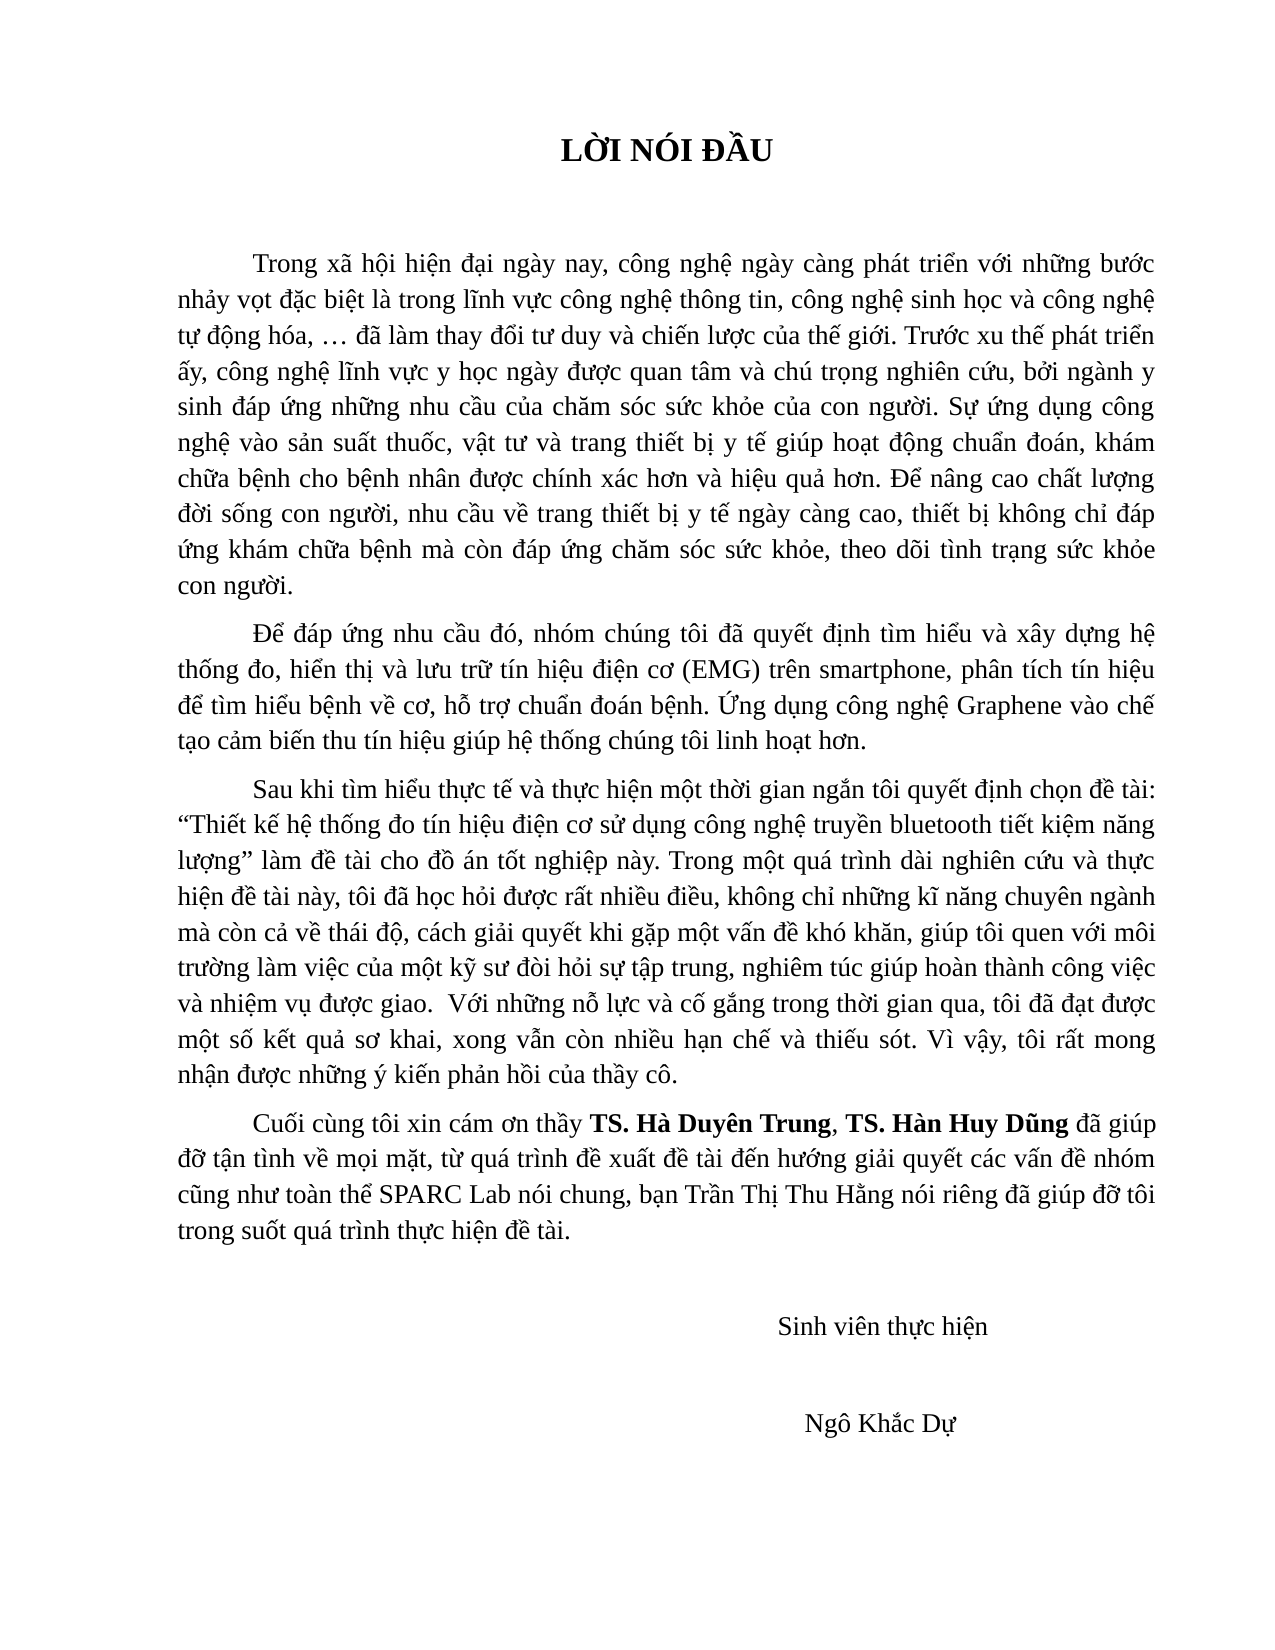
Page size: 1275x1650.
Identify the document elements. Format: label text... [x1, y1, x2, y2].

text Để đáp ứng nhu cầu đó, nhóm chúng tôi đã quyết định tìm hiểu và xây dựng hệ thống đo, hiển thị và lưu trữ tín hiệu điện cơ (EMG) trên smartphone, phân tích tín hiệu để tìm hiểu bệnh về cơ, hỗ trợ chuẩn đoán bệnh. Ứng dụng công nghệ Graphene vào chế tạo cảm biến thu tín hiệu giúp hệ thống chúng tôi linh hoạt hơn. [177, 617, 1157, 756]
text Sau khi tìm hiểu thực tế và thực hiện một thời gian ngắn tôi quyết định chọn đề tài: “Thiết kế hệ thống đo tín hiệu điện cơ sử dụng công nghệ truyền bluetooth tiết kiệm năng lượng” làm đề tài cho đồ án tốt nghiệp này. Trong một quá trình dài nghiên cứu và thực hiện đề tài này, tôi đã học hỏi được rất nhiều điều, không chỉ những kĩ năng chuyên ngành mà còn cả về thái độ, cách giải quyết khi gặp một vấn đề khó khăn, giúp tôi quen với môi trường làm việc của một kỹ sư đòi hỏi sự tập trung, nghiêm túc giúp hoàn thành công việc và nhiệm vụ được giao. Với những nỗ lực và cố gắng trong thời gian qua, tôi đã đạt được một số kết quả sơ khai, xong vẫn còn nhiều hạn chế và thiếu sót. Vì vậy, tôi rất mong nhận được những ý kiến phản hồi của thầy cô. [177, 773, 1157, 1090]
text Trong xã hội hiện đại ngày nay, công nghệ ngày càng phát triển với những bước nhảy vọt đặc biệt là trong lĩnh vực công nghệ thông tin, công nghệ sinh học và công nghệ tự động hóa, … đã làm thay đổi tư duy và chiến lược của thế giới. Trước xu thế phát triển ấy, công nghệ lĩnh vực y học ngày được quan tâm và chú trọng nghiên cứu, bởi ngành y sinh đáp ứng những nhu cầu của chăm sóc sức khỏe của con người. Sự ứng dụng công nghệ vào sản suất thuốc, vật tư và trang thiết bị y tế giúp hoạt động chuẩn đoán, khám chữa bệnh cho bệnh nhân được chính xác hơn và hiệu quả hơn. Để nâng cao chất lượng đời sống con người, nhu cầu về trang thiết bị y tế ngày càng cao, thiết bị không chỉ đáp ứng khám chữa bệnh mà còn đáp ứng chăm sóc sức khỏe, theo dõi tình trạng sức khỏe con người. [177, 247, 1157, 600]
text Sinh viên thực hiện [177, 1310, 1157, 1342]
text Cuối cùng tôi xin cám ơn thầy TS. Hà Duyên Trung, TS. Hàn Huy Dũng đã giúp đỡ tận tình về mọi mặt, từ quá trình đề xuất đề tài đến hướng giải quyết các vấn đề nhóm cũng như toàn thể SPARC Lab nói chung, bạn Trần Thị Thu Hằng nói riêng đã giúp đỡ tôi trong suốt quá trình thực hiện đề tài. [177, 1107, 1157, 1245]
text LỜI NÓI ĐẦU [177, 131, 1157, 169]
text Ngô Khắc Dự [177, 1407, 1157, 1438]
